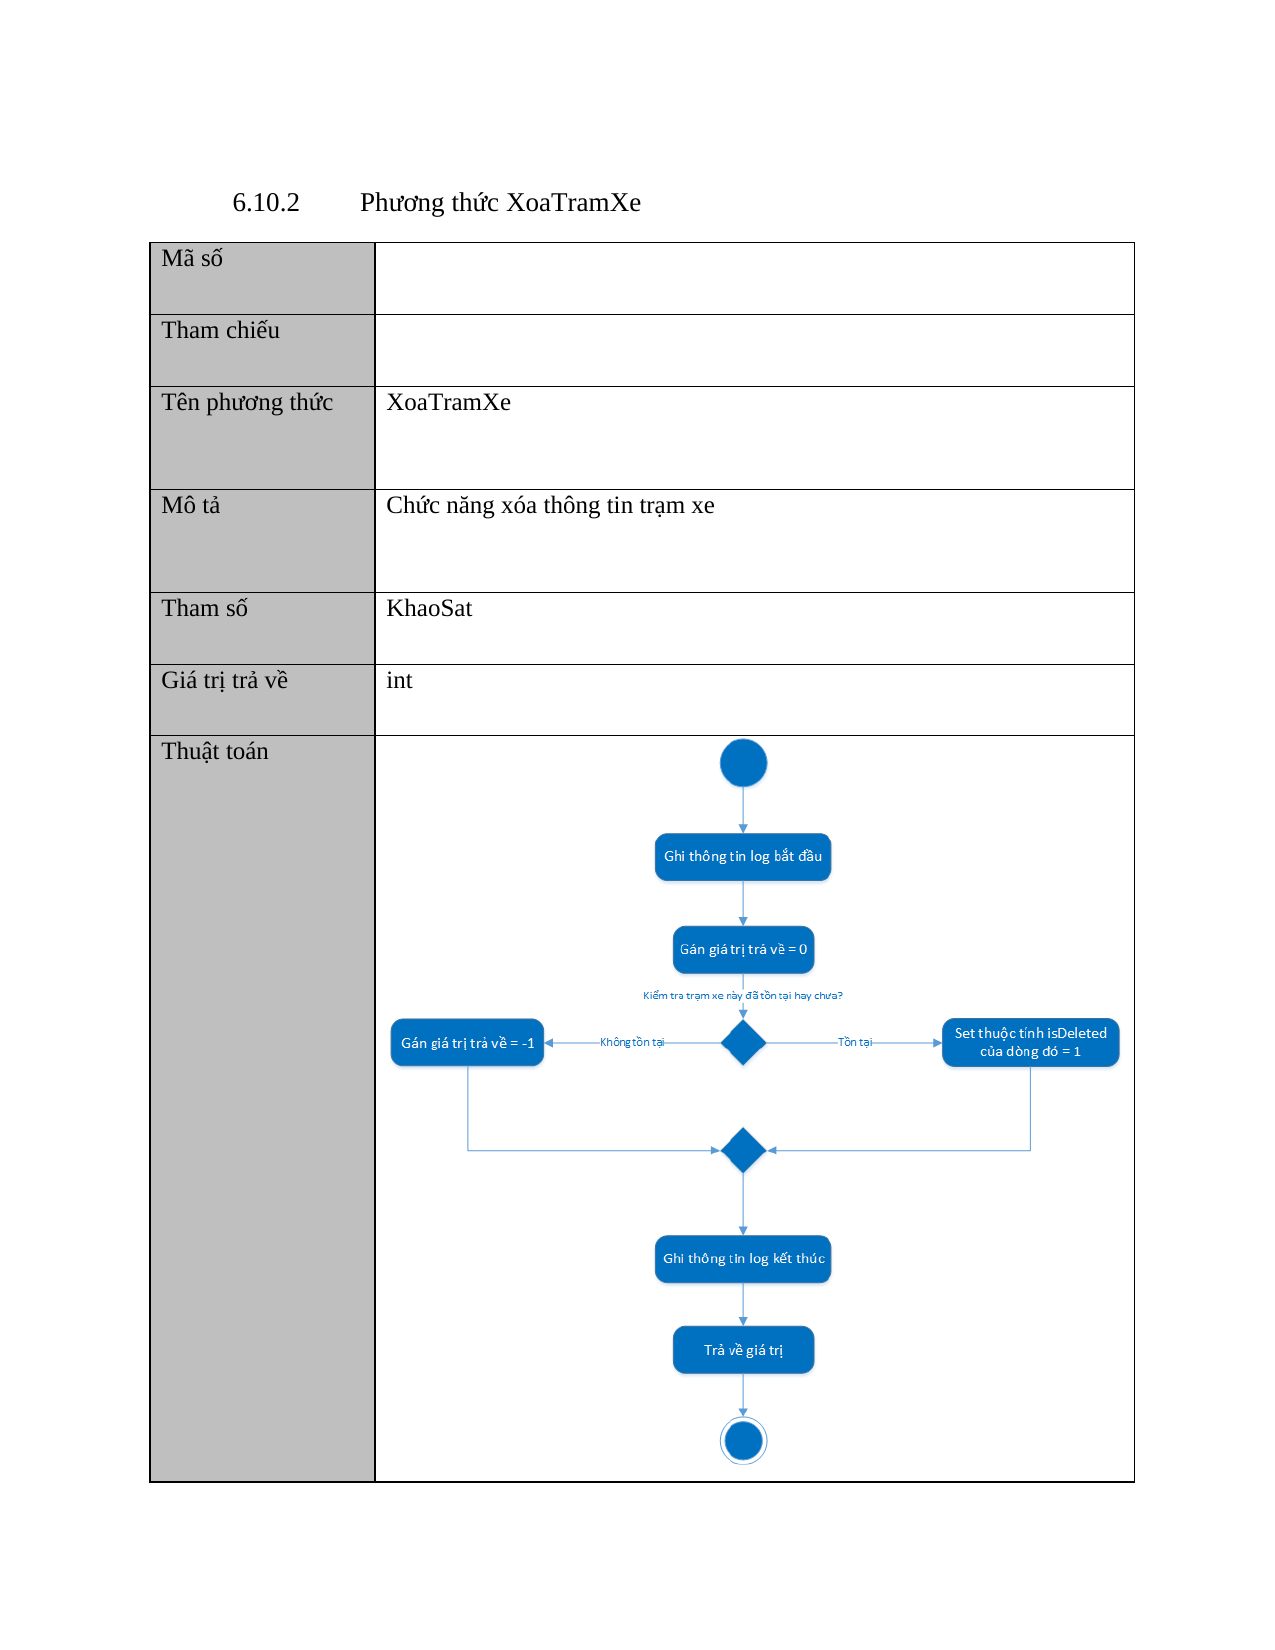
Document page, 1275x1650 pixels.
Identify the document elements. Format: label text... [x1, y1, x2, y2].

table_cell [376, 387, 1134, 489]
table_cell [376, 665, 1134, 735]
picture [386, 736, 1124, 1465]
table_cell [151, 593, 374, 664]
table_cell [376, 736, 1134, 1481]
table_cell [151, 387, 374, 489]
list Phương thức XoaTramXe [300, 186, 1125, 217]
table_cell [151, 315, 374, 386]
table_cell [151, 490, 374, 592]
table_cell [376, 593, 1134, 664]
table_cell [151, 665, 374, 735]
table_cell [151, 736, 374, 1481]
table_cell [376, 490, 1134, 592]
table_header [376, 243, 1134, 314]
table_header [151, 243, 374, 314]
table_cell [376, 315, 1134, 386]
